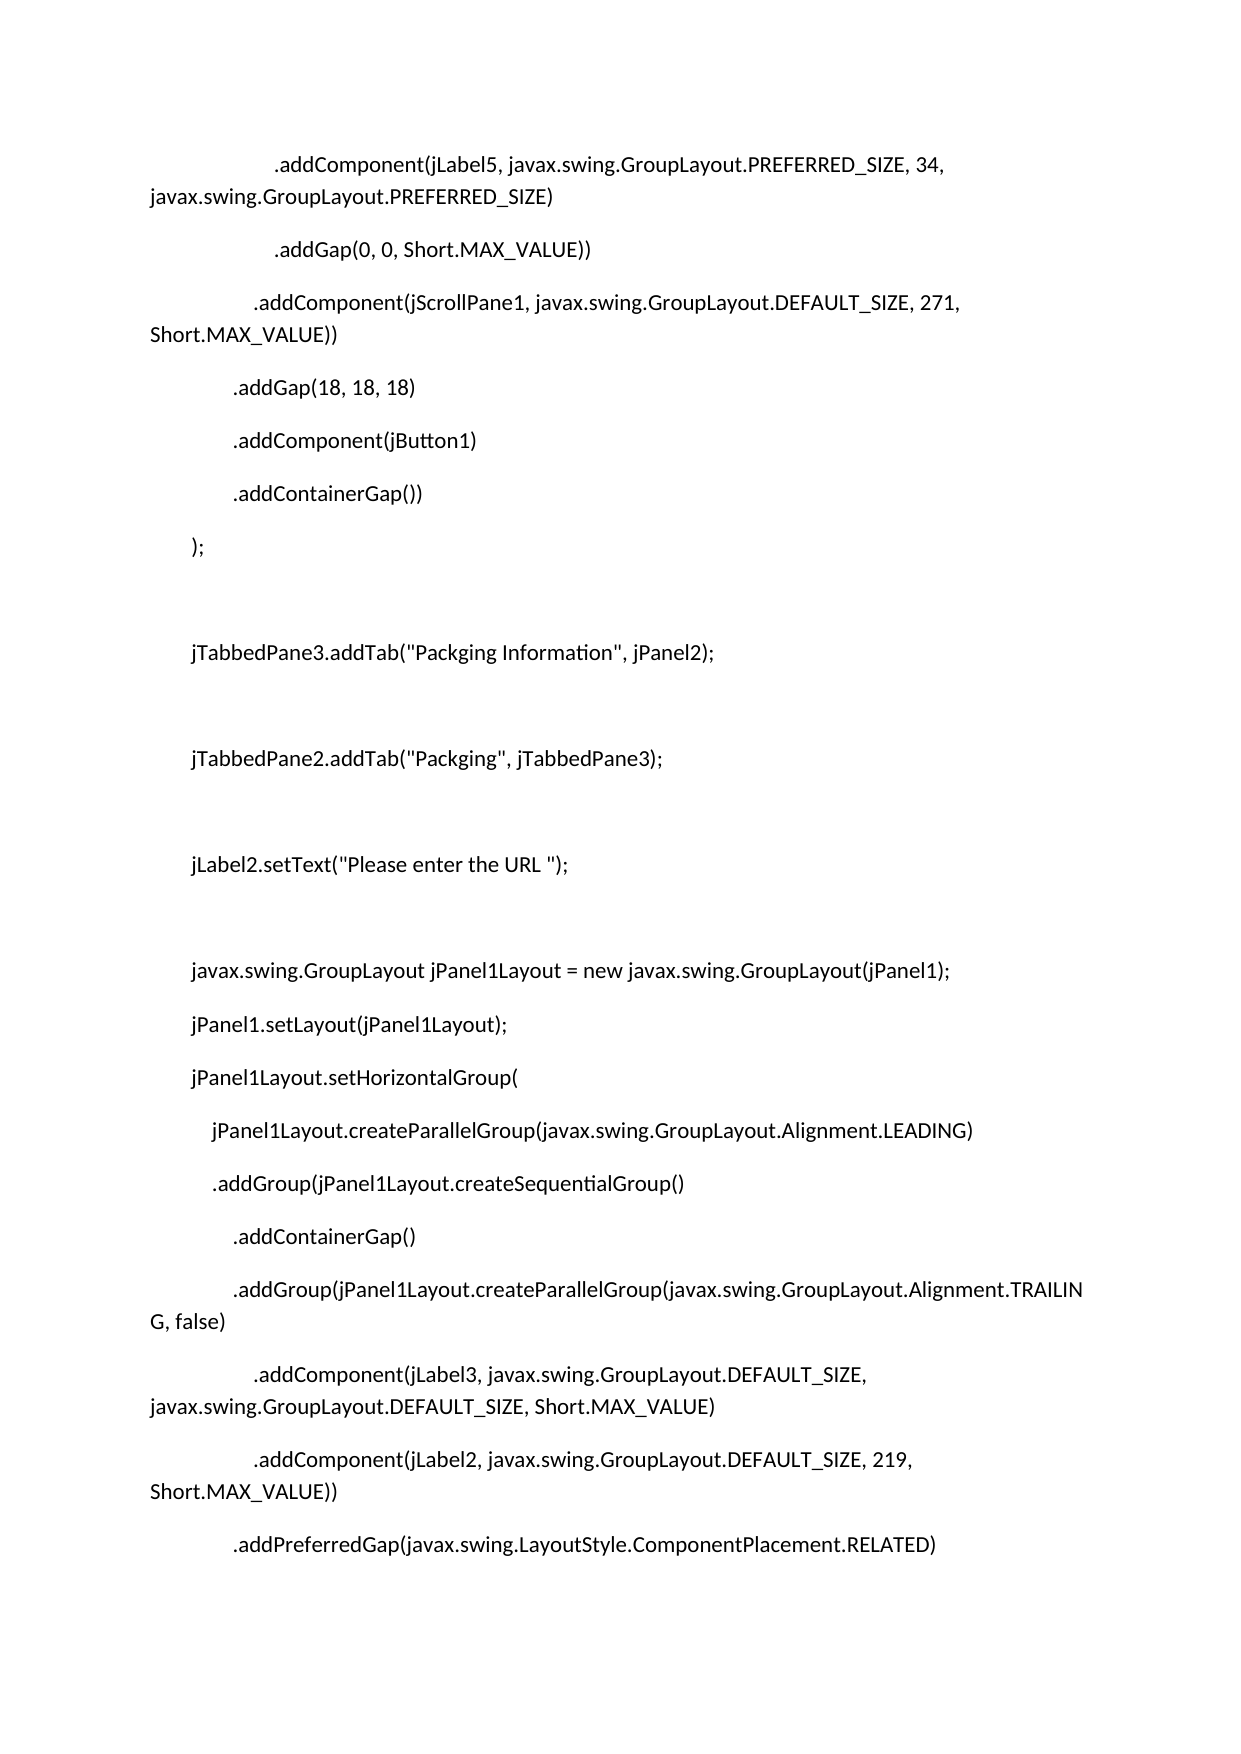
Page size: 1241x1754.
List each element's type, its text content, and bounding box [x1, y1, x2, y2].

text .addComponent(jLabel3, javax.swing.GroupLayout.DEFAULT_SIZE, javax.swing.GroupLayout.DEFAULT_SIZE, Short.MAX_VALUE) [150, 1360, 1090, 1420]
text jPanel1.setLayout(jPanel1Layout); [150, 1010, 1090, 1038]
text .addGap(18, 18, 18) [150, 373, 1090, 401]
text .addComponent(jLabel2, javax.swing.GroupLayout.DEFAULT_SIZE, 219, Short.MAX_VALUE)) [150, 1445, 1090, 1505]
text .addPreferredGap(javax.swing.LayoutStyle.ComponentPlacement.RELATED) [150, 1530, 1090, 1558]
text jTabbedPane2.addTab("Packging", jTabbedPane3); [150, 744, 1090, 773]
text jPanel1Layout.setHorizontalGroup( [150, 1063, 1090, 1091]
text .addGroup(jPanel1Layout.createParallelGroup(javax.swing.GroupLayout.Alignment.TRAILING, false) [150, 1275, 1090, 1335]
text jTabbedPane3.addTab("Packging Information", jPanel2); [150, 638, 1090, 667]
text .addComponent(jButton1) [150, 426, 1090, 454]
text .addComponent(jLabel5, javax.swing.GroupLayout.PREFERRED_SIZE, 34, javax.swing.GroupLayout.PREFERRED_SIZE) [150, 150, 1090, 210]
text .addContainerGap() [150, 1222, 1090, 1250]
text .addComponent(jScrollPane1, javax.swing.GroupLayout.DEFAULT_SIZE, 271, Short.MAX_VALUE)) [150, 288, 1090, 348]
text .addGroup(jPanel1Layout.createSequentialGroup() [150, 1169, 1090, 1197]
text ); [150, 532, 1090, 561]
text javax.swing.GroupLayout jPanel1Layout = new javax.swing.GroupLayout(jPanel1); [150, 957, 1090, 985]
text jLabel2.setText("Please enter the URL "); [150, 851, 1090, 879]
text .addContainerGap()) [150, 479, 1090, 507]
text jPanel1Layout.createParallelGroup(javax.swing.GroupLayout.Alignment.LEADING) [150, 1116, 1090, 1144]
text .addGap(0, 0, Short.MAX_VALUE)) [150, 235, 1090, 263]
